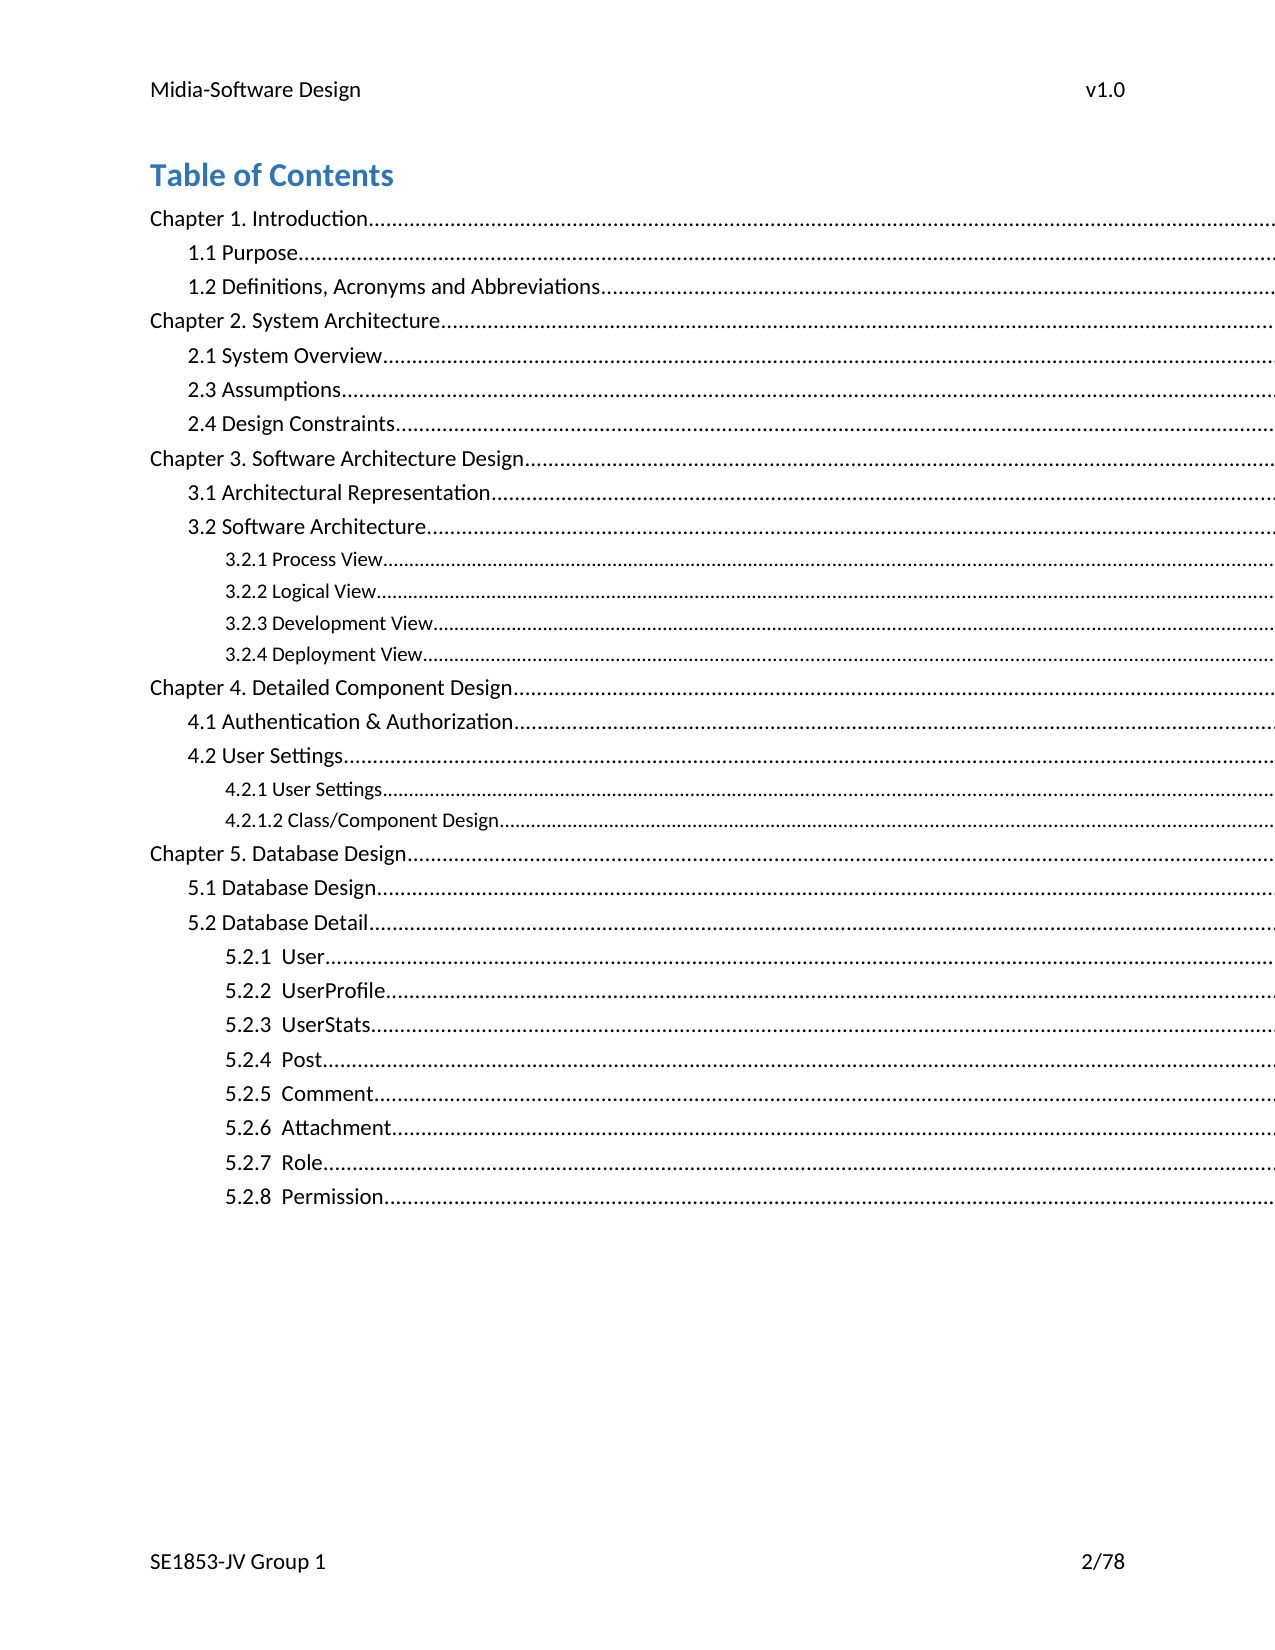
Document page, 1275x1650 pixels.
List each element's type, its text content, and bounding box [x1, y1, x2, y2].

text Table of Contents [150, 153, 1198, 194]
